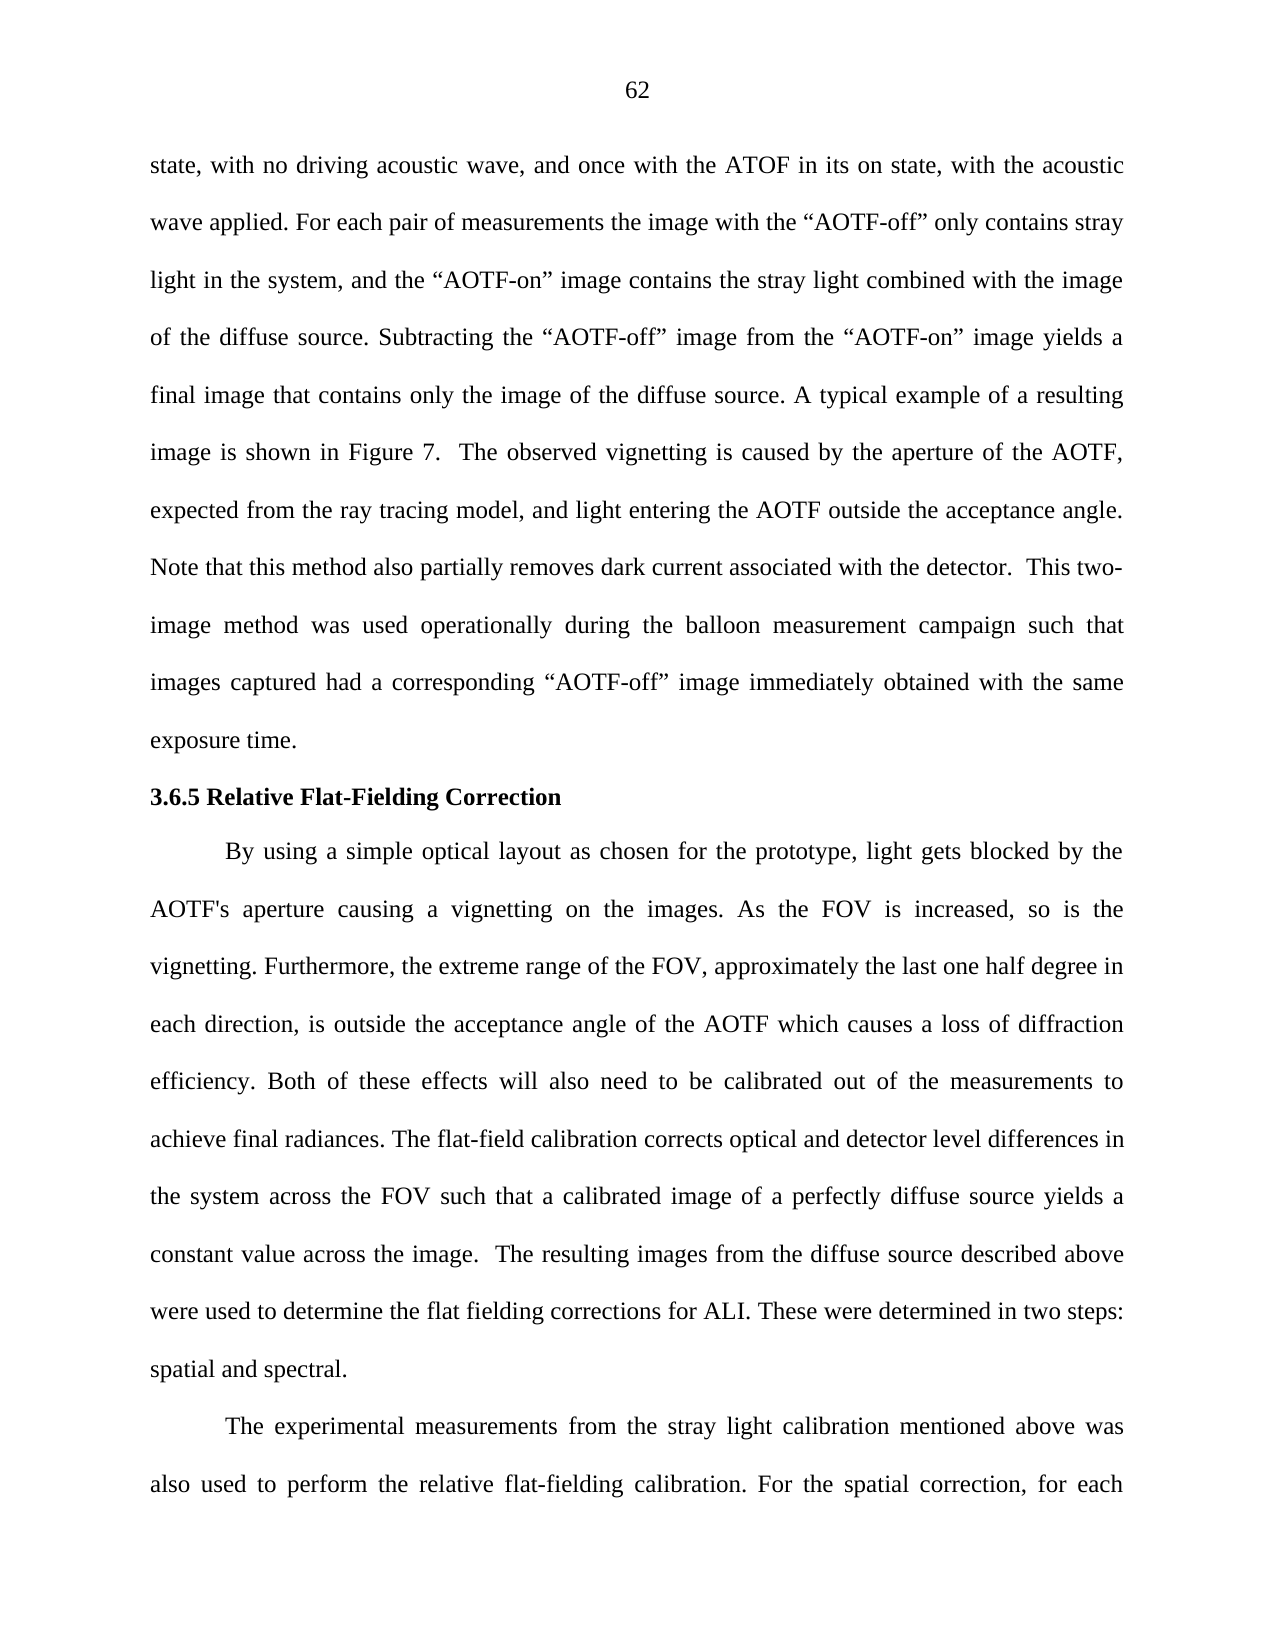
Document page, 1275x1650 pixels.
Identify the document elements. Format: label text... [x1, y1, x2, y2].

text By using a simple optical layout as chosen for the prototype, light gets blocked by the AOTF's aperture causing a vignetting on the images. As the FOV is increased, so is the vignetting. Furthermore, the extreme range of the FOV, approximately the last one half degree in each direction, is outside the acceptance angle of the AOTF which causes a loss of diffraction efficiency. Both of these effects will also need to be calibrated out of the measurements to achieve final radiances. The flat-field calibration corrects optical and detector level differences in the system across the FOV such that a calibrated image of a perfectly diffuse source yields a constant value across the image. The resulting images from the diffuse source described above were used to determine the flat fielding corrections for ALI. These were determined in two steps: spatial and spectral. [150, 836, 1125, 1382]
subtitle 3.6.5 Relative Flat-Fielding Correction [150, 782, 1125, 811]
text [150, 150, 1125, 754]
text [150, 1411, 1125, 1497]
